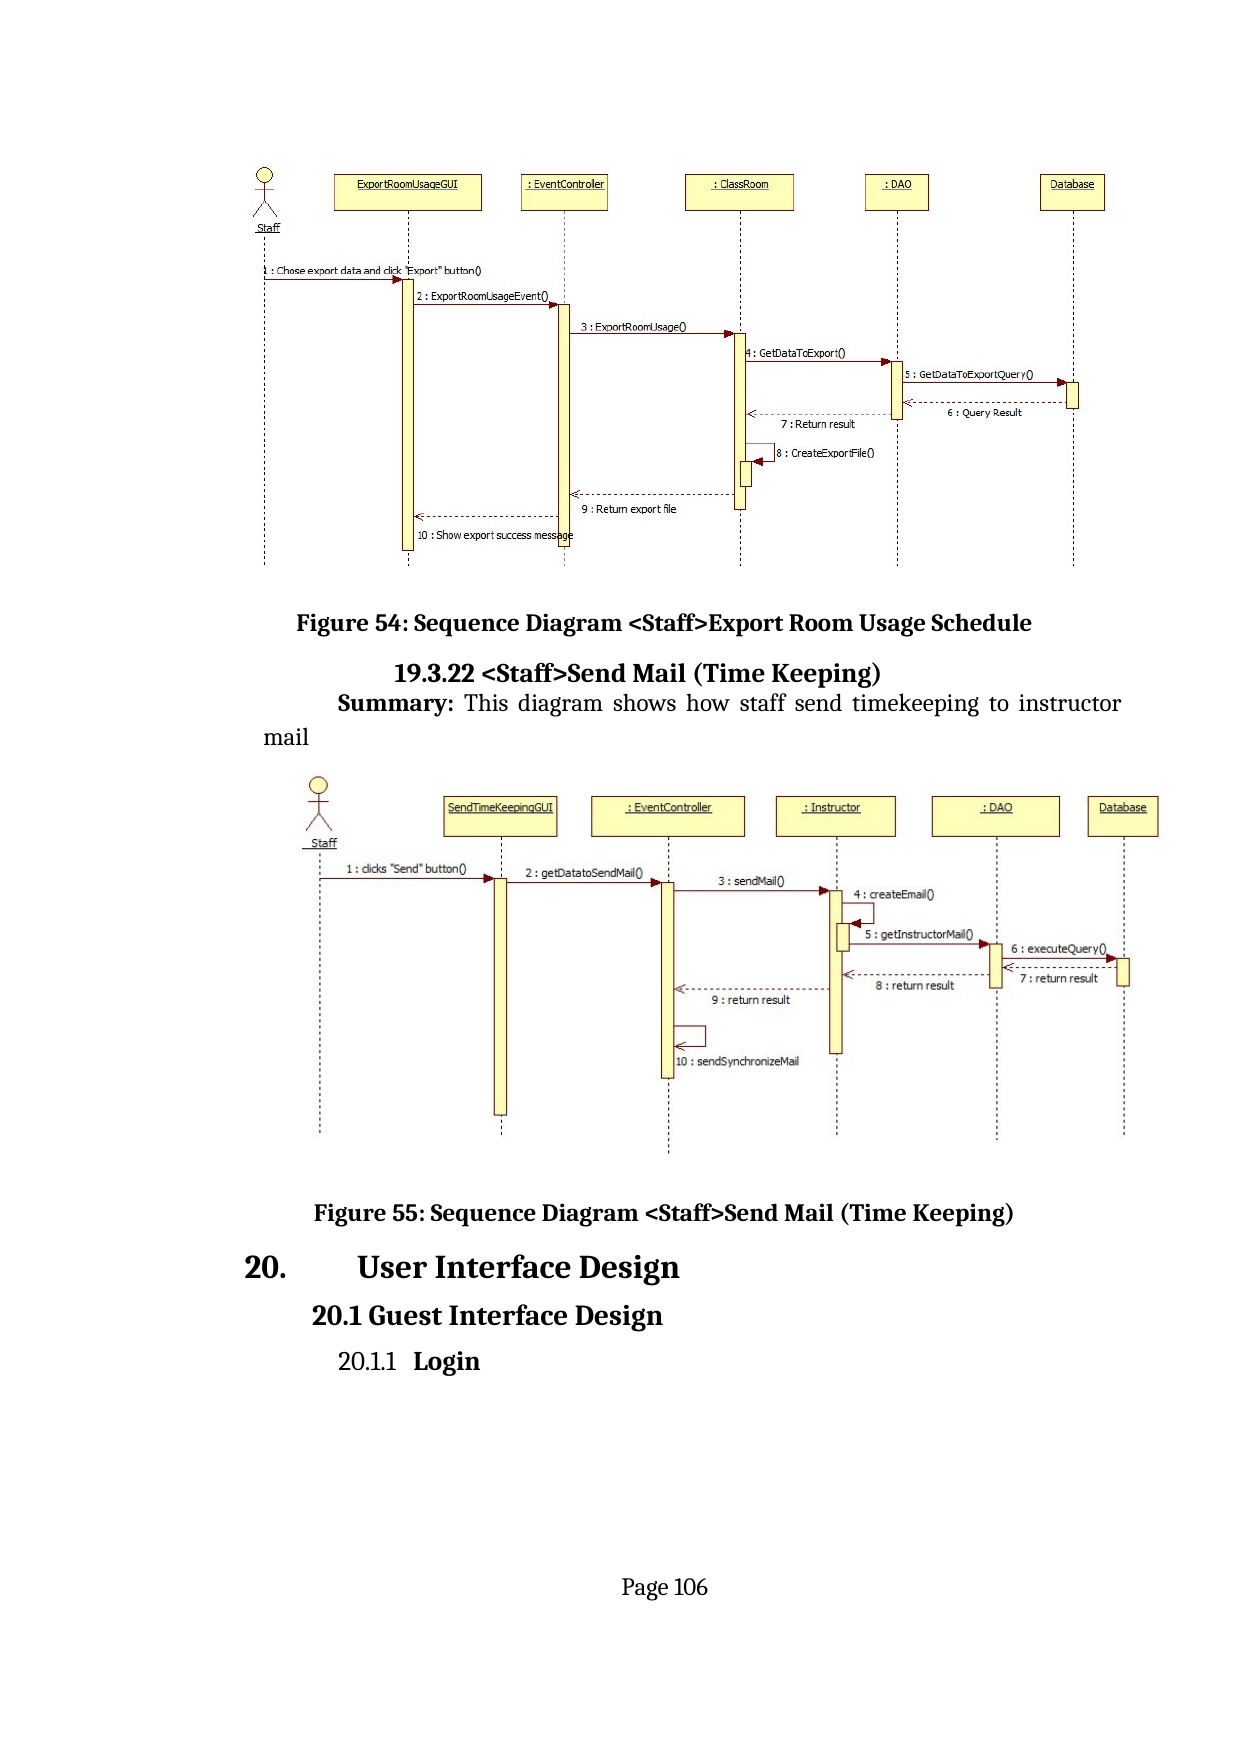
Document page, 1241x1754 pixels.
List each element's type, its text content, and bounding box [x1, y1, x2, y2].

text Summary: This diagram shows how staff send timekeeping to instructor mail [263, 689, 1122, 755]
picture [263, 755, 1179, 1174]
subtitle 20.1 Guest Interface Design [312, 1299, 1122, 1333]
subtitle 19.3.22 <Staff>Send Mail (Time Keeping) [394, 658, 1122, 689]
subtitle Login [338, 1346, 1122, 1377]
subtitle User Interface Design [244, 1249, 1122, 1287]
picture [206, 147, 1123, 584]
